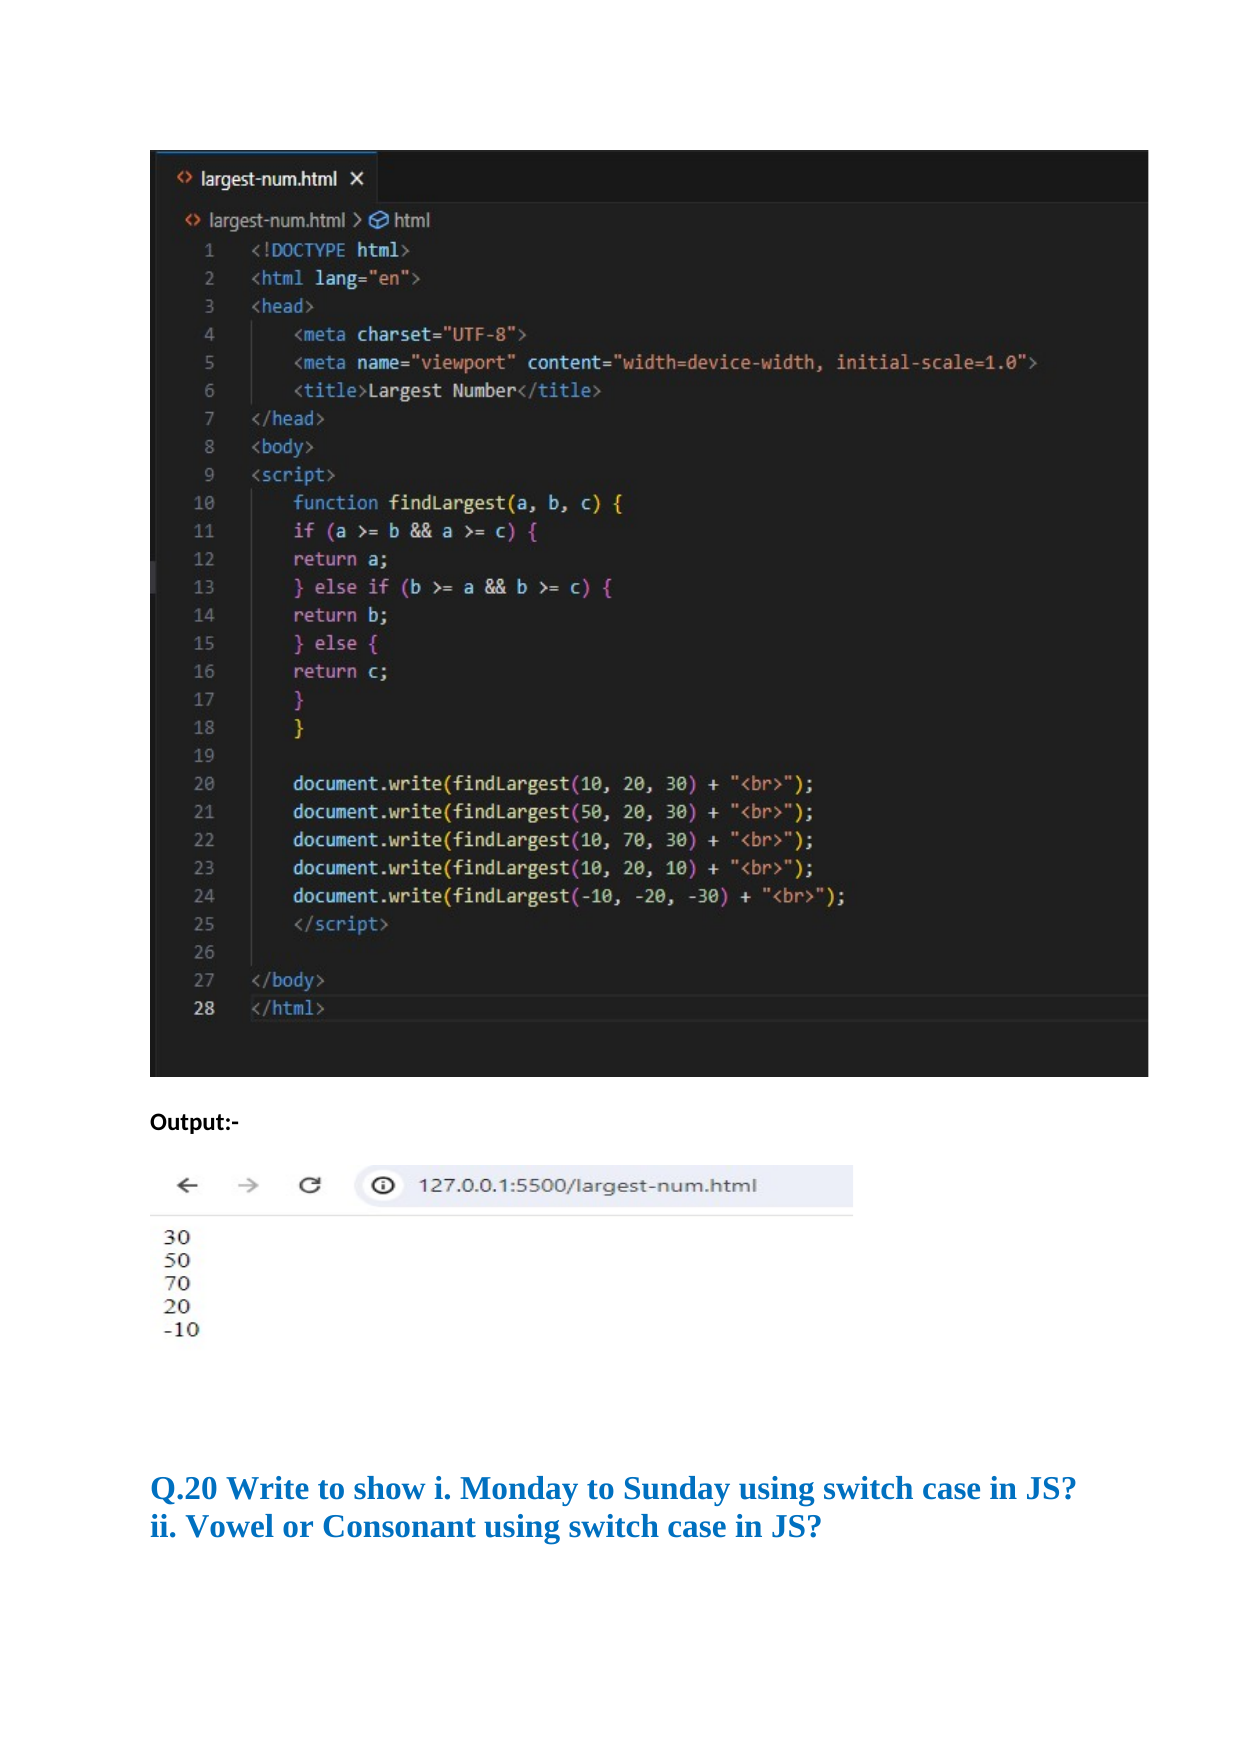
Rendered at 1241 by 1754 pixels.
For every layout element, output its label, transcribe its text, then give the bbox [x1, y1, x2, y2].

picture [150, 1165, 854, 1439]
picture [150, 150, 1149, 1077]
text Output:- [150, 1106, 1090, 1136]
text Q.20 Write to show i. Monday to Sunday using switch case in JS? ii. Vowel or Consonant using switch case in JS? [150, 1468, 1090, 1545]
